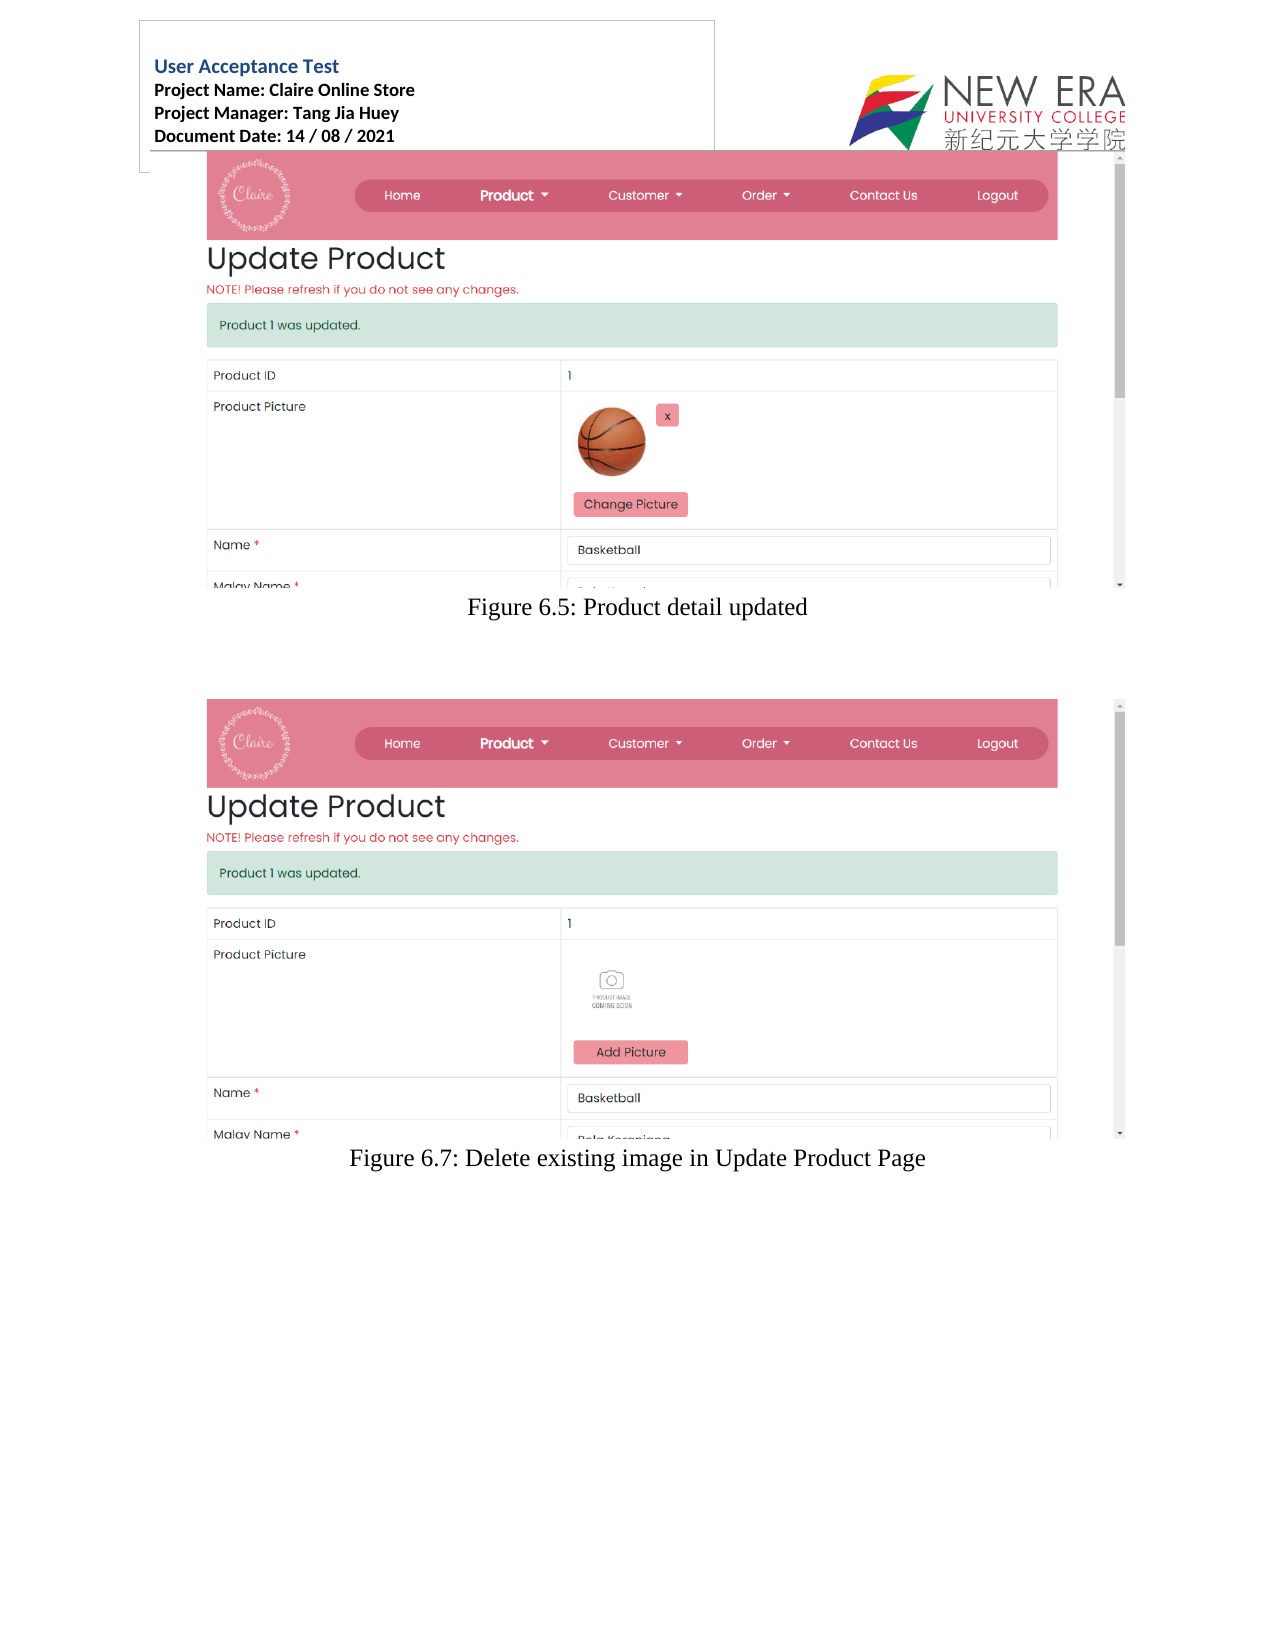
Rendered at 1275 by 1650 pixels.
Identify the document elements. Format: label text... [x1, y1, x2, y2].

text Figure 6.7: Delete existing image in Update Product Page [150, 1143, 1125, 1172]
text Figure 6.5: Product detail updated [150, 592, 1125, 621]
picture [150, 699, 1125, 1139]
picture [150, 75, 1125, 588]
